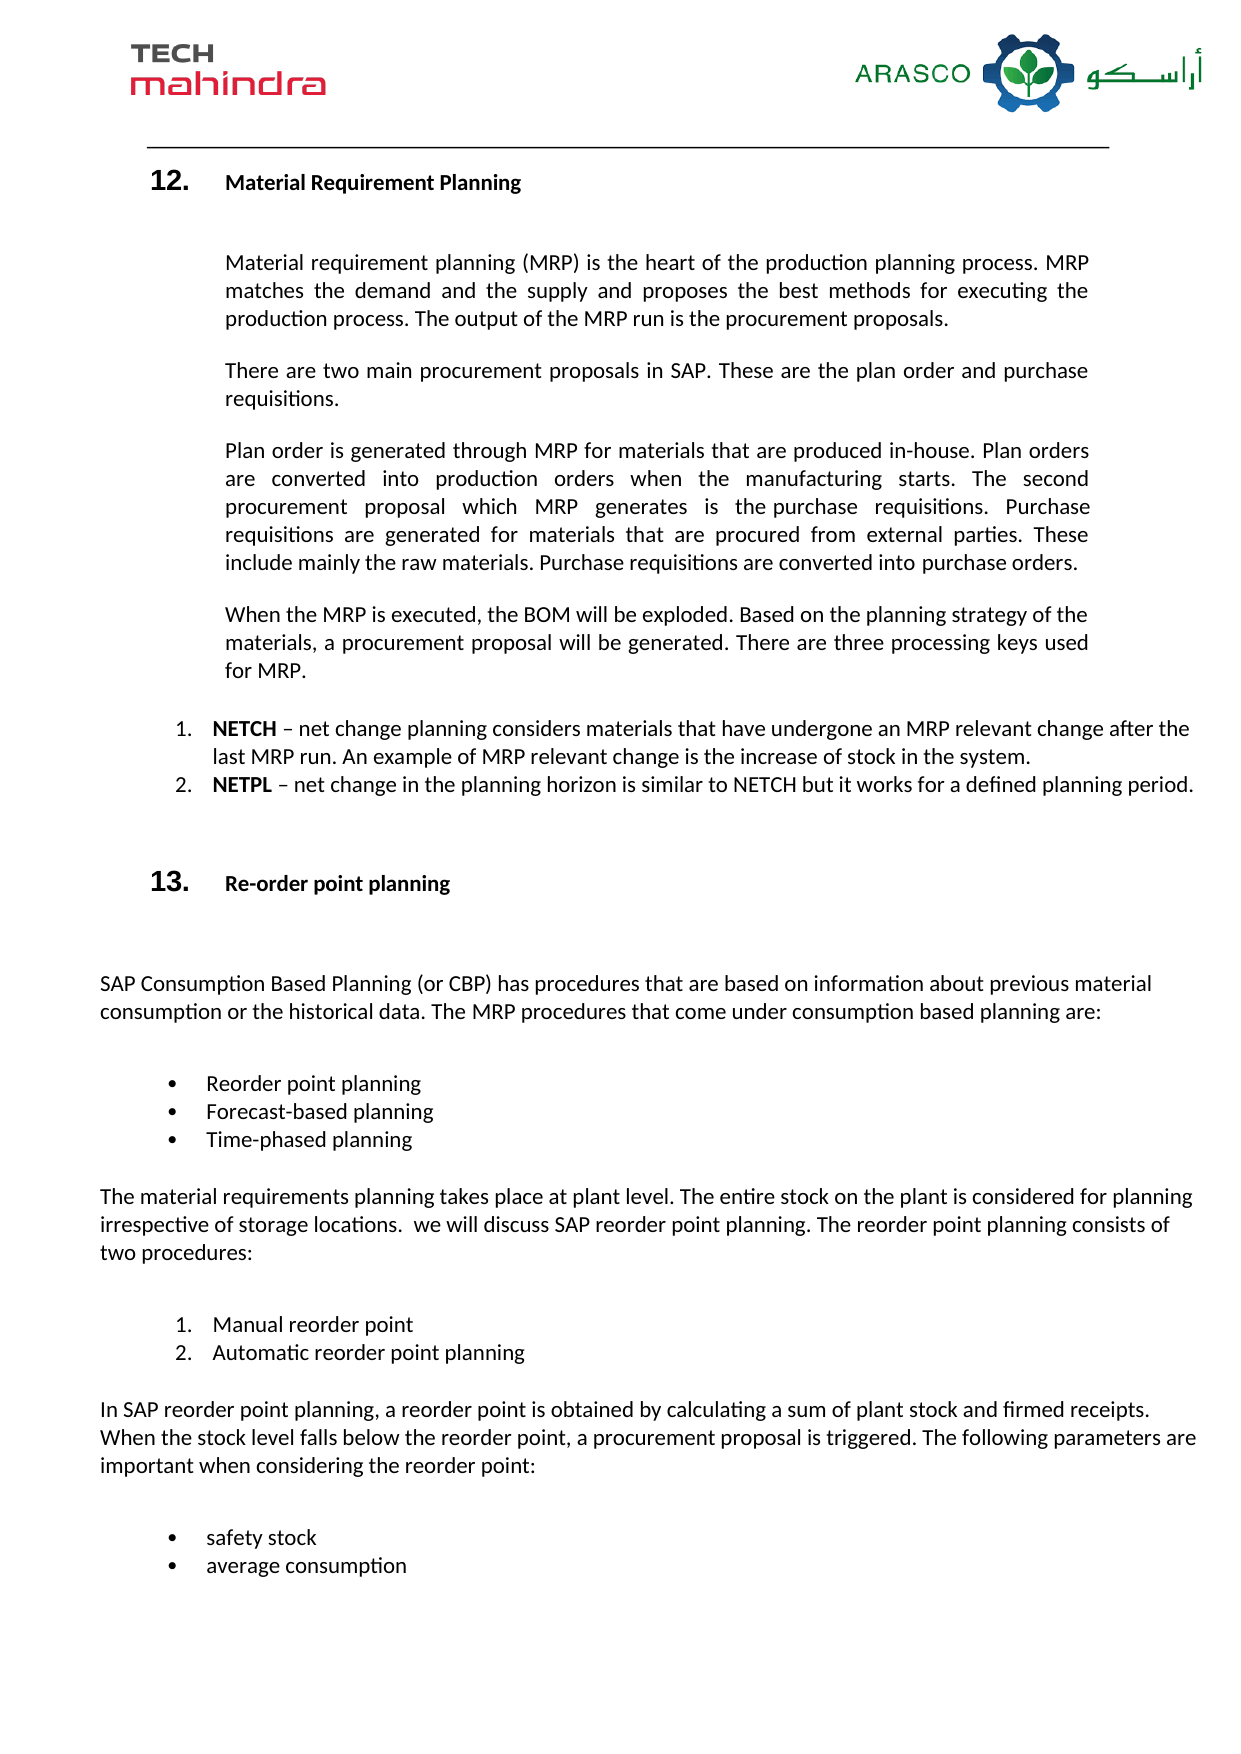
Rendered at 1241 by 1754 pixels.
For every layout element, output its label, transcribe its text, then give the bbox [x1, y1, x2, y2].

text When the MRP is executed, the BOM will be exploded. Based on the planning strategy of the materials, a procurement proposal will be generated. There are three processing keys used for MRP. [225, 601, 1091, 684]
list NETCH – net change planning considers materials that have undergone an MRP relevant change after the last MRP run. An example of MRP relevant change is the increase of stock in the system. [175, 714, 1201, 770]
list safety stock [169, 1523, 1201, 1551]
text SAP Consumption Based Planning (or CBP) has procedures that are based on information about previous material consumption or the historical data. The MRP procedures that come under consumption based planning are: [100, 969, 1201, 1025]
list Manual reorder point [175, 1310, 1201, 1338]
text The material requirements planning takes place at plant level. The entire stock on the plant is considered for planning irrespective of storage locations. we will discuss SAP reorder point planning. The reorder point planning consists of two procedures: [100, 1182, 1201, 1266]
subtitle Re-order point planning [150, 864, 1201, 897]
text Material requirement planning (MRP) is the heart of the production planning process. MRP matches the demand and the supply and proposes the best methods for executing the production process. The output of the MRP run is the procurement proposals. [225, 248, 1091, 332]
picture [129, 44, 327, 95]
text There are two main procurement proposals in SAP. These are the plan order and purchase requisitions. [225, 356, 1091, 412]
list NETPL – net change in the planning horizon is similar to NETCH but it works for a defined planning period. [175, 770, 1201, 798]
picture [855, 25, 1202, 122]
list Forecast-based planning [169, 1097, 1201, 1125]
list Reorder point planning [169, 1069, 1201, 1097]
list Time-phased planning [169, 1125, 1201, 1153]
text Plan order is generated through MRP for materials that are produced in-house. Plan orders are converted into production orders when the manufacturing starts. The second procurement proposal which MRP generates is the purchase requisitions. Purchase requisitions are generated for materials that are procured from external parties. These include mainly the raw materials. Purchase requisitions are converted into purchase orders. [225, 436, 1091, 576]
subtitle Material Requirement Planning [150, 162, 1201, 196]
list Automatic reorder point planning [175, 1338, 1201, 1366]
text In SAP reorder point planning, a reorder point is obtained by calculating a sum of plant stock and firmed receipts. When the stock level falls below the reorder point, a procurement proposal is triggered. The following parameters are important when considering the reorder point: [100, 1395, 1201, 1479]
list average consumption [169, 1551, 1201, 1579]
